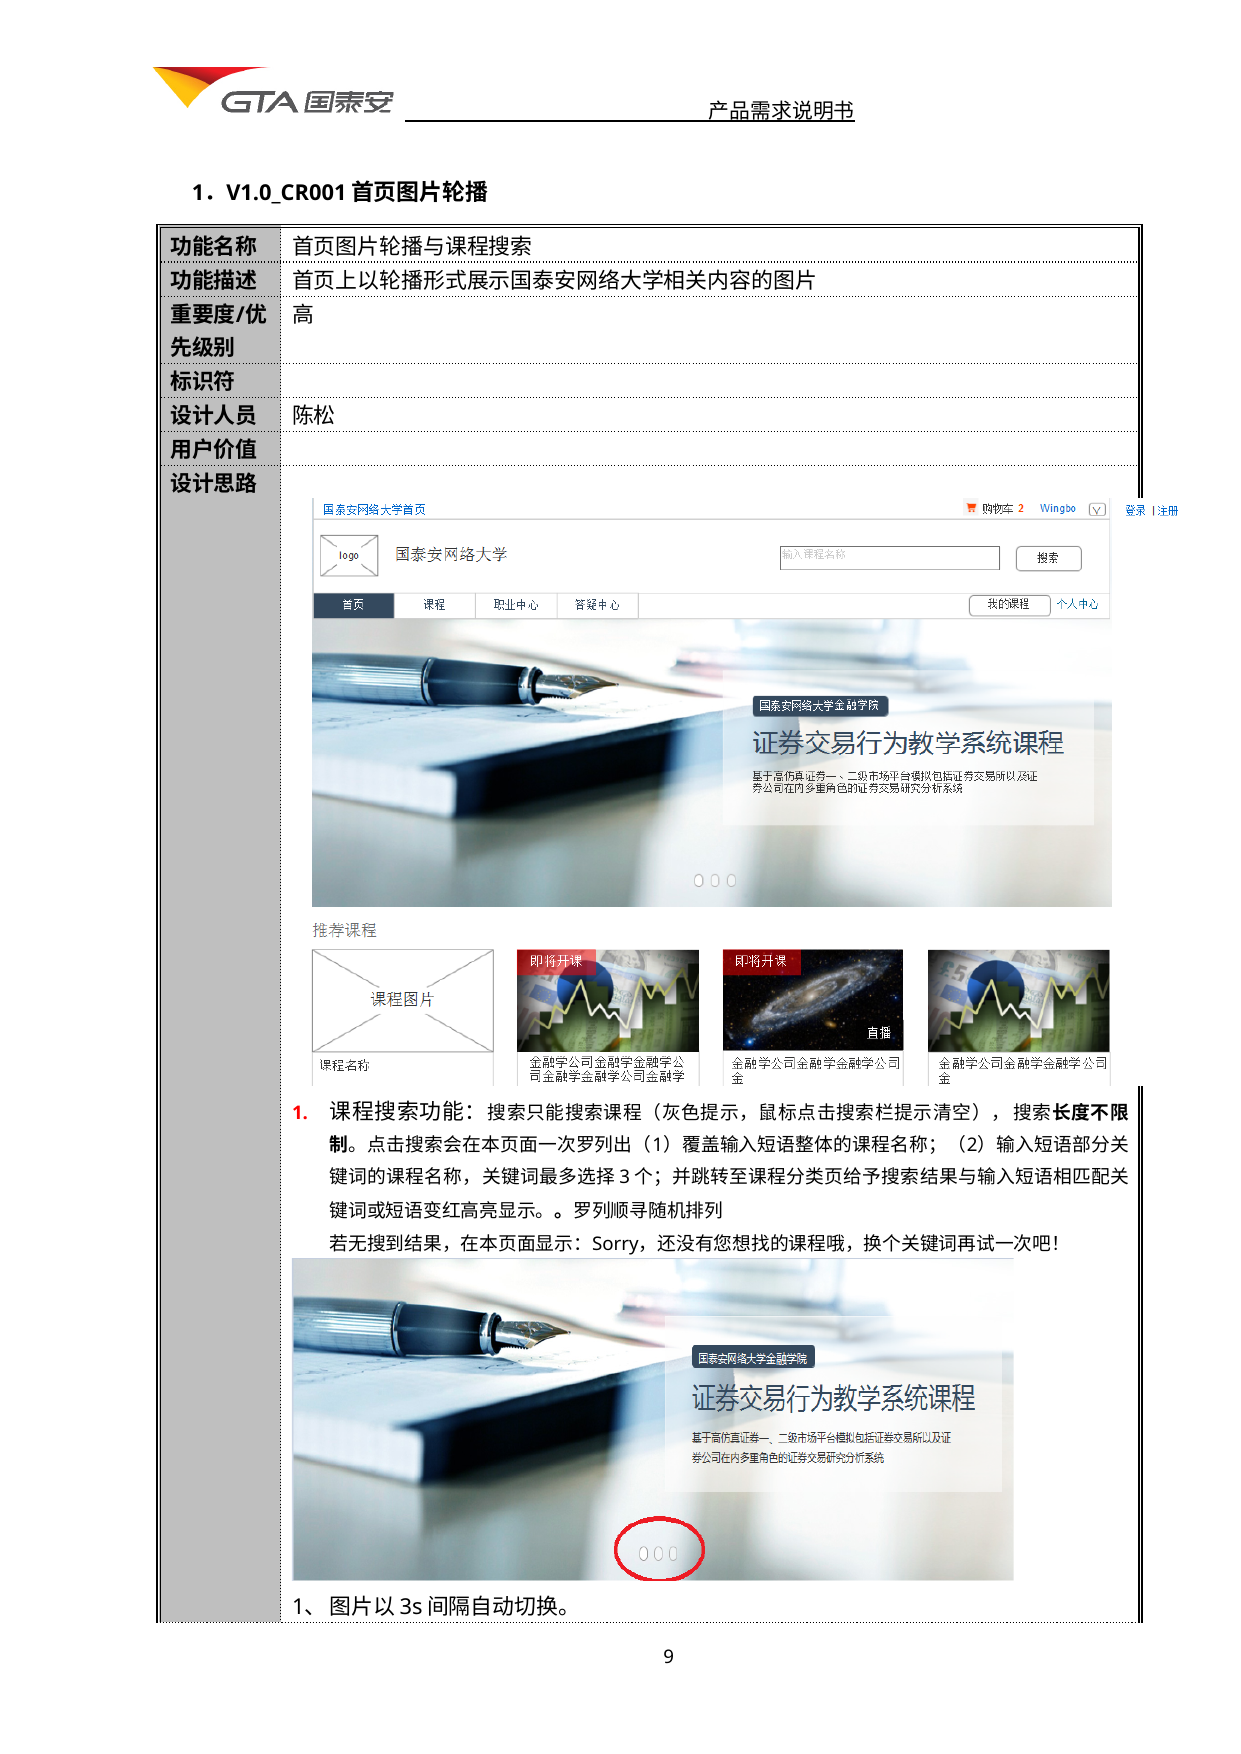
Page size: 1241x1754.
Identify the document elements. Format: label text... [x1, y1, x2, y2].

table_cell [281, 363, 1138, 397]
table_cell 设计思路 [161, 465, 281, 1622]
picture [291, 1258, 1014, 1581]
table_cell 重要度/优先级别 [161, 296, 281, 363]
table_cell 用户价值 [161, 431, 281, 465]
table_header 首页图片轮播与课程搜索 [281, 228, 1138, 261]
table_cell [281, 465, 1138, 1622]
table_cell 设计人员 [161, 397, 281, 431]
table_cell 功能描述 [161, 261, 281, 296]
table_cell 陈松 [281, 397, 1138, 431]
table_cell 标识符 [161, 363, 281, 397]
picture [147, 59, 405, 119]
table_cell [281, 431, 1138, 465]
table_header 功能名称 [161, 228, 281, 261]
table_cell 高 [281, 296, 1138, 363]
text 1．V1.0_CR001首页图片轮播 [148, 158, 1152, 224]
picture [291, 498, 1192, 1086]
table_cell 首页上以轮播形式展示国泰安网络大学相关内容的图片 [281, 261, 1138, 296]
